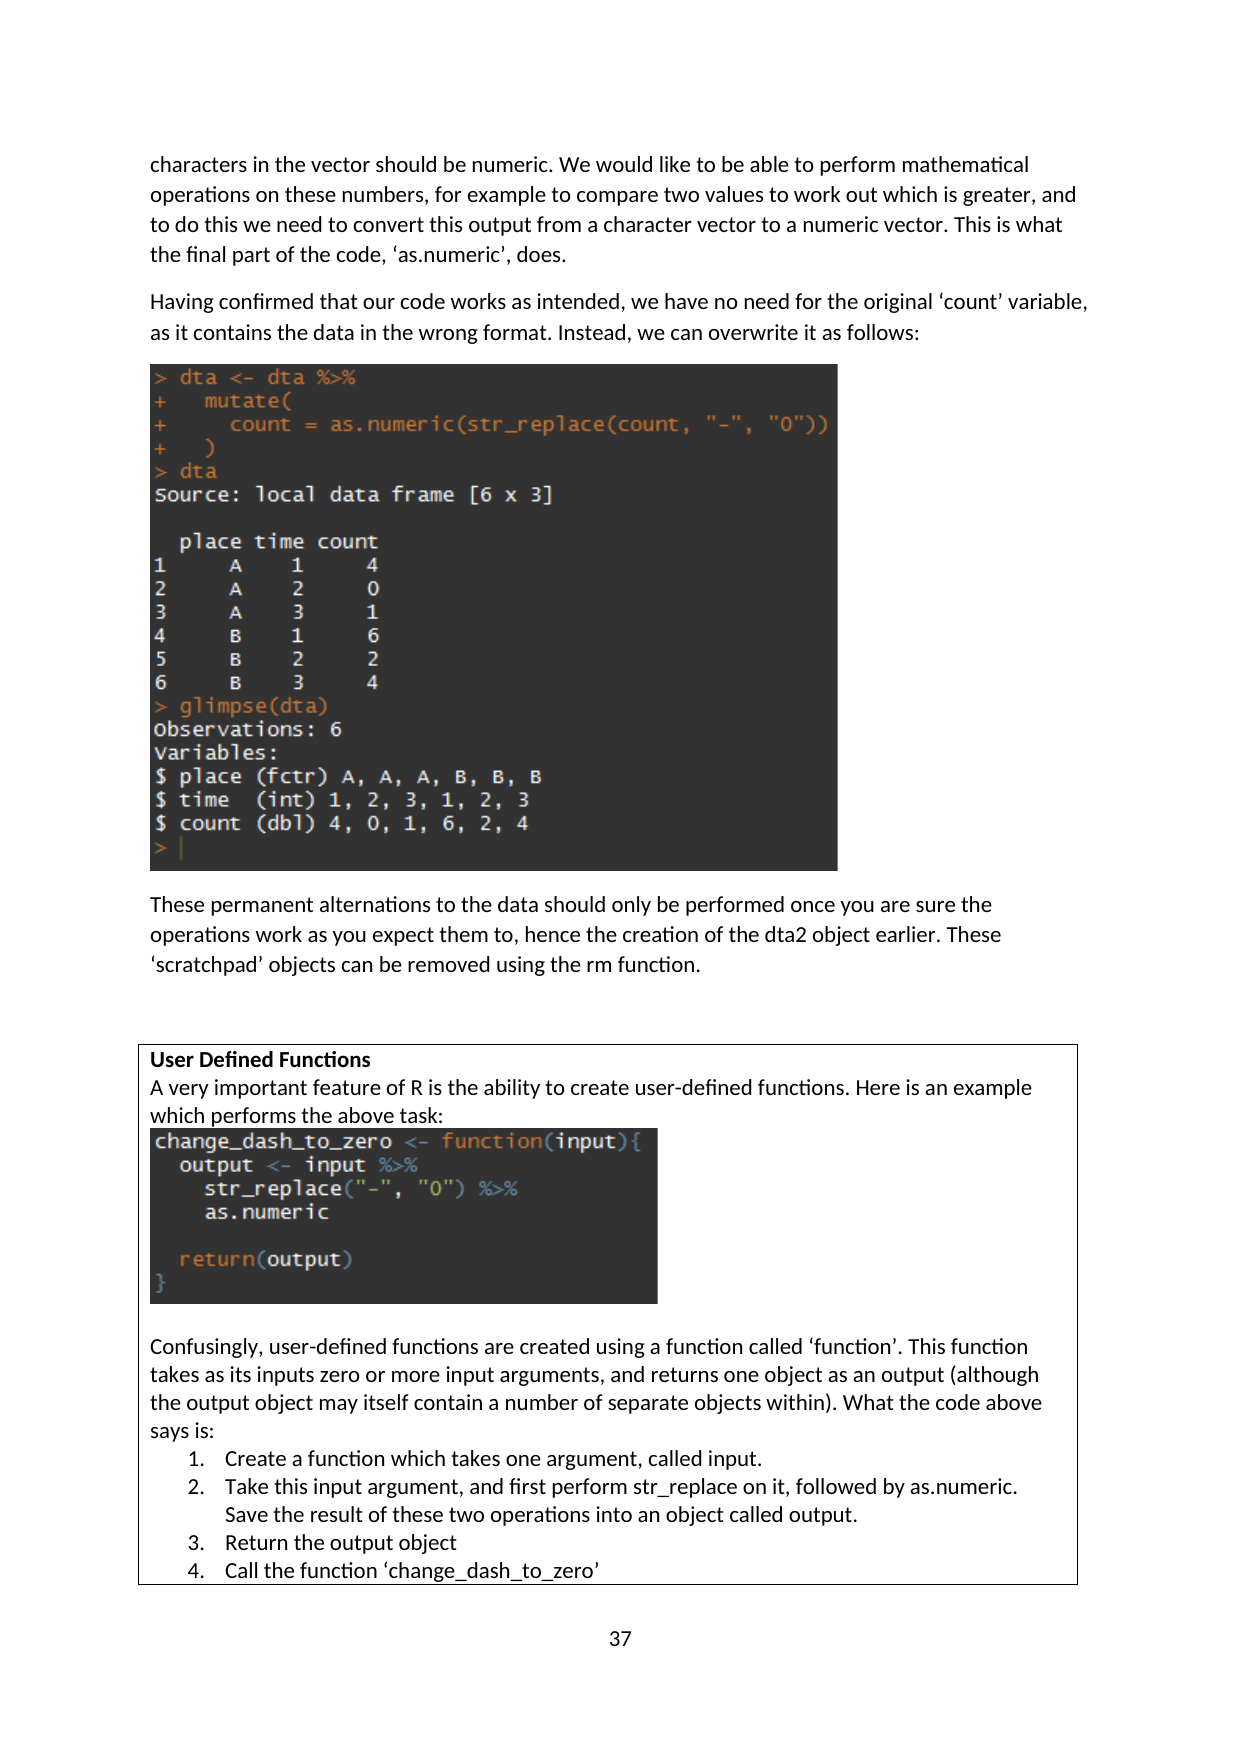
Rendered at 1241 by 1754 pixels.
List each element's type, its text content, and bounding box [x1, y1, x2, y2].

picture [150, 1128, 658, 1304]
text Having confirmed that our code works as intended, we have no need for the original ‘count’ variable, as it contains the data in the wrong format. Instead, we can overwrite it as follows: [150, 287, 1090, 346]
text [150, 150, 1090, 269]
picture [150, 364, 838, 871]
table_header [139, 1045, 1077, 1584]
text These permanent alternations to the data should only be performed once you are sure the operations work as you expect them to, hence the creation of the dta2 object earlier. These ‘scratchpad’ objects can be removed using the rm function. [150, 890, 1090, 978]
